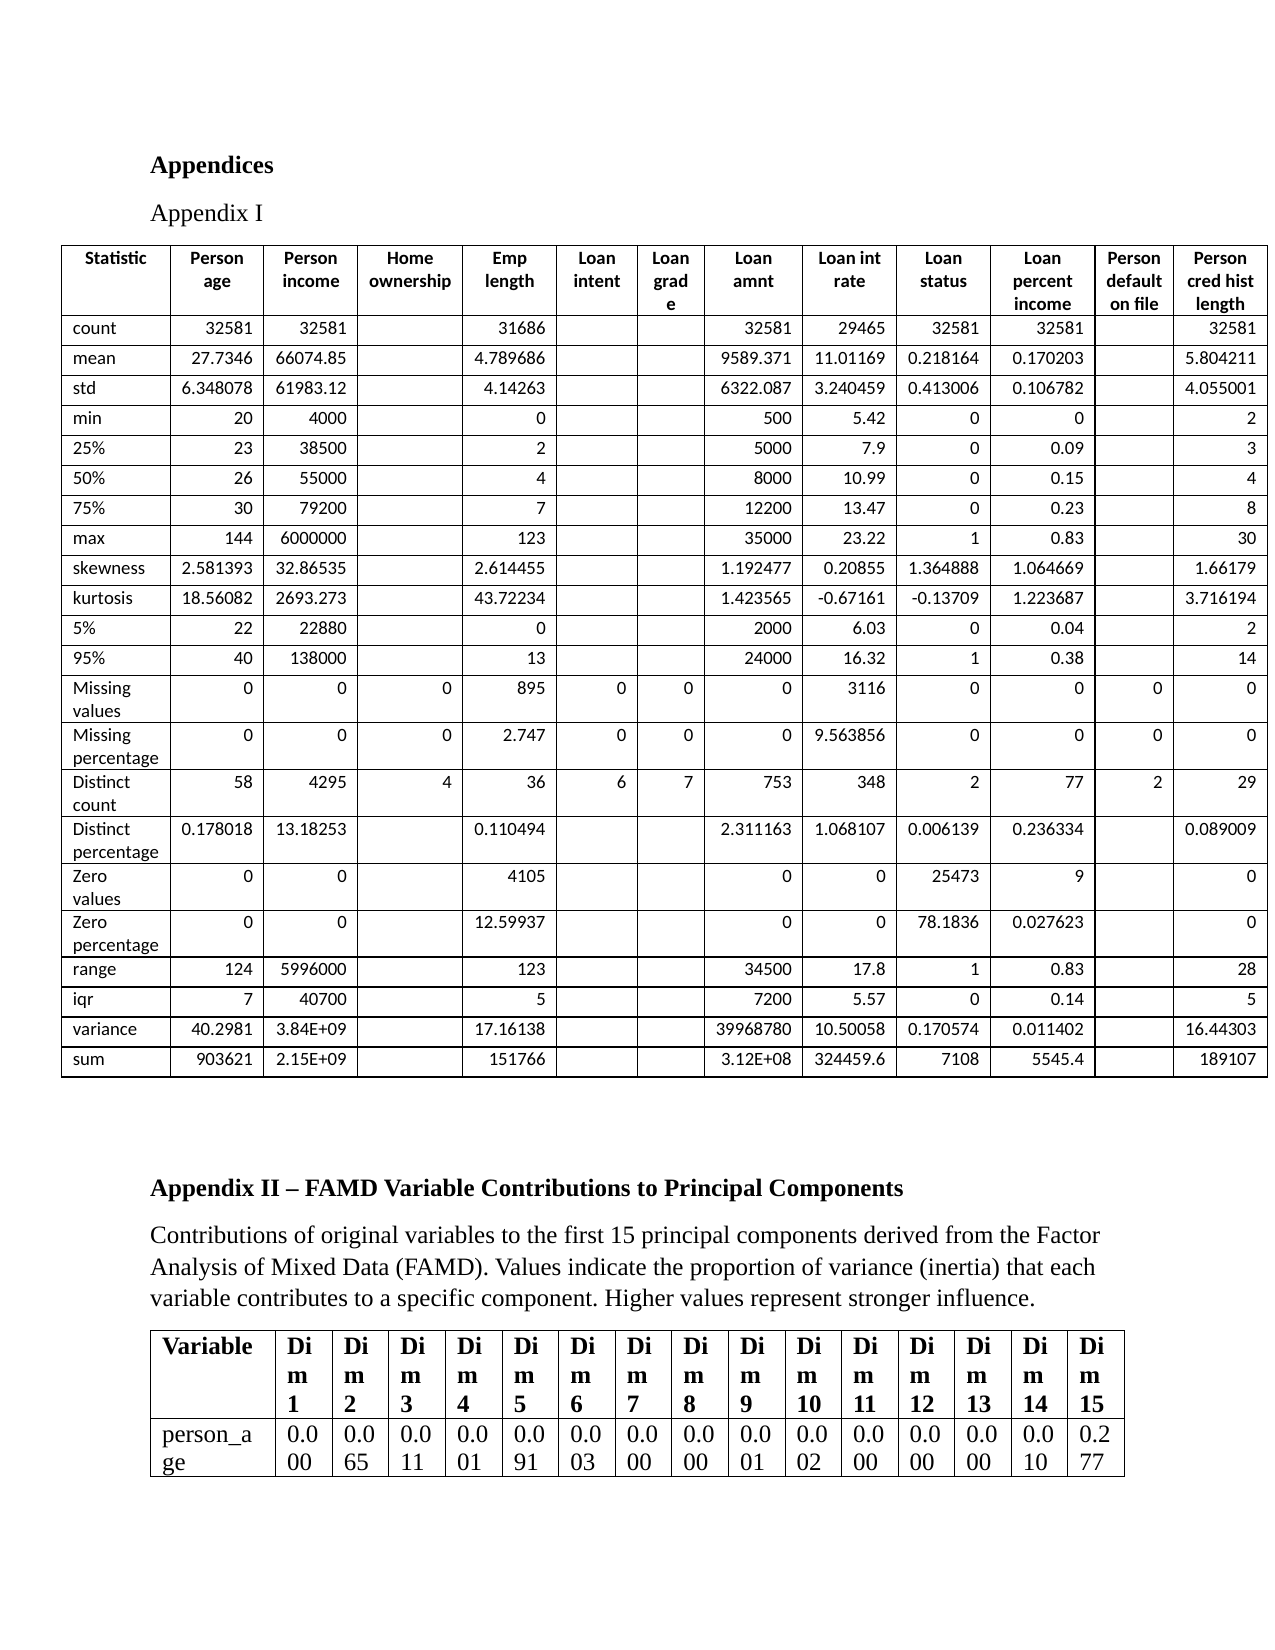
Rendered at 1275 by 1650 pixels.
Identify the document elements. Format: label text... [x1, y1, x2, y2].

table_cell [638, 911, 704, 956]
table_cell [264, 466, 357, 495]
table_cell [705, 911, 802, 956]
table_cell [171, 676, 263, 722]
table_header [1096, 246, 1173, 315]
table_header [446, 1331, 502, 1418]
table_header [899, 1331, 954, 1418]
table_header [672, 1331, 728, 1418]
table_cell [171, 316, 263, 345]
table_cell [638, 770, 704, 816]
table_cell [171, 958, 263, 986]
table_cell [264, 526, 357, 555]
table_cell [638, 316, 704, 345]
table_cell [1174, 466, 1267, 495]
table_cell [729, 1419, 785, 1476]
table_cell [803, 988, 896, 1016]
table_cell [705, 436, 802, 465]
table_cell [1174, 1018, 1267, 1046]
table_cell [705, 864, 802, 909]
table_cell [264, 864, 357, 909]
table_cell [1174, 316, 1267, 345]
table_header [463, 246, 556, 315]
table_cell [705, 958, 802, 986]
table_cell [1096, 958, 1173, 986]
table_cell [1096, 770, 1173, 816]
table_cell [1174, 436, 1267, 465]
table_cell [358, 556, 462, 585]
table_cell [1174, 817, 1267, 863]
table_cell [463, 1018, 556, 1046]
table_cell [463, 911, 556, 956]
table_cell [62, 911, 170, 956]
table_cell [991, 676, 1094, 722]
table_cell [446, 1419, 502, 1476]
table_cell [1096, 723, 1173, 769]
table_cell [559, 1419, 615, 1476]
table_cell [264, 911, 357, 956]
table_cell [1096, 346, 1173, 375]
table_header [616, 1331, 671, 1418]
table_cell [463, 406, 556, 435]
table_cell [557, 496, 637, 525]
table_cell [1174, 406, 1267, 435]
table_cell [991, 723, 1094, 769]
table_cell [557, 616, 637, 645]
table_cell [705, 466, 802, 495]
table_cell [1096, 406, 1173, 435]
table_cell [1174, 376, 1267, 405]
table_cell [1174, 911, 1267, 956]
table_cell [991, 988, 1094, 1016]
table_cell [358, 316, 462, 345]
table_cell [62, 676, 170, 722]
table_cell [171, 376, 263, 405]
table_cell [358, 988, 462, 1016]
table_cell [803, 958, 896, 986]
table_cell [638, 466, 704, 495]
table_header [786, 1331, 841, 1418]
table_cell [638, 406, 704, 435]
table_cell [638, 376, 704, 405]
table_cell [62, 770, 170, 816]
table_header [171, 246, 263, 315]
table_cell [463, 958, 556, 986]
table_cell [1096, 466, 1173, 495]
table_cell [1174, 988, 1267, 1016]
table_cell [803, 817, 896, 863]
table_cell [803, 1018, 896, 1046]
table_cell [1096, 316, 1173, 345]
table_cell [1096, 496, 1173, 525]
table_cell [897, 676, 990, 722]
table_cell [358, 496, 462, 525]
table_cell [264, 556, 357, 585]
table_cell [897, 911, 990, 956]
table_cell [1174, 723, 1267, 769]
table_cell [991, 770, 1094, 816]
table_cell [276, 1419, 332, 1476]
text Appendix II – FAMD Variable Contributions to Principal Components [150, 1173, 1125, 1202]
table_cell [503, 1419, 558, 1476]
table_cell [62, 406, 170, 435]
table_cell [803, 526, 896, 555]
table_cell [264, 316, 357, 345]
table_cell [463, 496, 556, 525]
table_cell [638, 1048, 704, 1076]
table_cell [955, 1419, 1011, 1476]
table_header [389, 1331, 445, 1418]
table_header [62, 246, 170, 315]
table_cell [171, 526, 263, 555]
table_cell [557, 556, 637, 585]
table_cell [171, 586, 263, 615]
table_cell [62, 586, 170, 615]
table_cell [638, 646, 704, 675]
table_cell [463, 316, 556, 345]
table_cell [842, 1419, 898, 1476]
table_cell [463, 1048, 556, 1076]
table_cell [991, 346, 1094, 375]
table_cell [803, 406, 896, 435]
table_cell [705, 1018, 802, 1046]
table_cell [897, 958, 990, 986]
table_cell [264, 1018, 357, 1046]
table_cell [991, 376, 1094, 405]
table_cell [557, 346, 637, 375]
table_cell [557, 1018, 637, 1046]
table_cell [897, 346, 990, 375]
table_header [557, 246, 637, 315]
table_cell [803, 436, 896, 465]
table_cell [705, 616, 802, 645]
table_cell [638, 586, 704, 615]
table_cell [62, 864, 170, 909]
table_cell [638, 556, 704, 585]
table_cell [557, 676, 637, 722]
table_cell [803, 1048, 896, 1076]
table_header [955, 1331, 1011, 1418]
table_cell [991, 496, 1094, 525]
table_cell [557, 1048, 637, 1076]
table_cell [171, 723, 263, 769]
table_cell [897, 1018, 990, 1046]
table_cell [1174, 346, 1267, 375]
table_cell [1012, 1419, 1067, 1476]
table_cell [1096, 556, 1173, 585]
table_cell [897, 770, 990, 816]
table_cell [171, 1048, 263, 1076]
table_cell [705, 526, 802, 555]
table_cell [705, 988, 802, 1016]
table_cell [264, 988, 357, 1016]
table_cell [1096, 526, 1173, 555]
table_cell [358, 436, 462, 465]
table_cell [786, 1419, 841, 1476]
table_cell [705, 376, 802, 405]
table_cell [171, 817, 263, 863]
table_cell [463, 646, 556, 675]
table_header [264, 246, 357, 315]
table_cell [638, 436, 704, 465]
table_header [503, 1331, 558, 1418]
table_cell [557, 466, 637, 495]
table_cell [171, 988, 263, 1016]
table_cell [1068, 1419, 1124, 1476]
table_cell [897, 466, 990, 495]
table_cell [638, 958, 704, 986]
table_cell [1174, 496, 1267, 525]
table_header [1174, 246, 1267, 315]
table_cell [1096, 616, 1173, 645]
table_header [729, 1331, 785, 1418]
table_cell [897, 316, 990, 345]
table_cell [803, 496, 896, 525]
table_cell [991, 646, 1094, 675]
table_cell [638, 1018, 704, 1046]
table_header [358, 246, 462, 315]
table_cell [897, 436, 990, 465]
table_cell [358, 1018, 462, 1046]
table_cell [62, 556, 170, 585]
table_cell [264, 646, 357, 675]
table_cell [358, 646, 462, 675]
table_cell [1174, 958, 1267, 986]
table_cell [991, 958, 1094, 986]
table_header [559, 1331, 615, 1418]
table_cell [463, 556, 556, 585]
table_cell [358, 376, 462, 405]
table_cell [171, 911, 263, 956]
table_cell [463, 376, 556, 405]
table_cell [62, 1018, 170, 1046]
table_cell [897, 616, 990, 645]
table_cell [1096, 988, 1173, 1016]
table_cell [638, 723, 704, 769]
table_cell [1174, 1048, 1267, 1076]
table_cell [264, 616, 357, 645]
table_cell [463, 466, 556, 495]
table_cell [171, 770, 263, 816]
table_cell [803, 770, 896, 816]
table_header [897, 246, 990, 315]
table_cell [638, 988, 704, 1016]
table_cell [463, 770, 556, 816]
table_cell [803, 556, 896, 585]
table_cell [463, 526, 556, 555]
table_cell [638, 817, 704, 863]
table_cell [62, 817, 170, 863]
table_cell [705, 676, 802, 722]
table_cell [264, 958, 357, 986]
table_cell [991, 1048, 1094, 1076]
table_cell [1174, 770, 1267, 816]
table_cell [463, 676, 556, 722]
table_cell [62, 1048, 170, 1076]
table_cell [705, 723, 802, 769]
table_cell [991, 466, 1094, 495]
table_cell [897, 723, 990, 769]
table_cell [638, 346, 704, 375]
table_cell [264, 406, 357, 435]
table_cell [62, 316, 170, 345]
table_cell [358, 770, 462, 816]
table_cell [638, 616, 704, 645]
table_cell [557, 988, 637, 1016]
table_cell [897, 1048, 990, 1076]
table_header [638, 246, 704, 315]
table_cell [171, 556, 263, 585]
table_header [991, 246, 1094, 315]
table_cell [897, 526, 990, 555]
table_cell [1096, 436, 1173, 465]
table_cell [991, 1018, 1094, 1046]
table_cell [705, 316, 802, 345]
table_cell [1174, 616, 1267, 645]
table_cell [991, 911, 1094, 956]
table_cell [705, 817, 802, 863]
text Appendices [150, 150, 1125, 179]
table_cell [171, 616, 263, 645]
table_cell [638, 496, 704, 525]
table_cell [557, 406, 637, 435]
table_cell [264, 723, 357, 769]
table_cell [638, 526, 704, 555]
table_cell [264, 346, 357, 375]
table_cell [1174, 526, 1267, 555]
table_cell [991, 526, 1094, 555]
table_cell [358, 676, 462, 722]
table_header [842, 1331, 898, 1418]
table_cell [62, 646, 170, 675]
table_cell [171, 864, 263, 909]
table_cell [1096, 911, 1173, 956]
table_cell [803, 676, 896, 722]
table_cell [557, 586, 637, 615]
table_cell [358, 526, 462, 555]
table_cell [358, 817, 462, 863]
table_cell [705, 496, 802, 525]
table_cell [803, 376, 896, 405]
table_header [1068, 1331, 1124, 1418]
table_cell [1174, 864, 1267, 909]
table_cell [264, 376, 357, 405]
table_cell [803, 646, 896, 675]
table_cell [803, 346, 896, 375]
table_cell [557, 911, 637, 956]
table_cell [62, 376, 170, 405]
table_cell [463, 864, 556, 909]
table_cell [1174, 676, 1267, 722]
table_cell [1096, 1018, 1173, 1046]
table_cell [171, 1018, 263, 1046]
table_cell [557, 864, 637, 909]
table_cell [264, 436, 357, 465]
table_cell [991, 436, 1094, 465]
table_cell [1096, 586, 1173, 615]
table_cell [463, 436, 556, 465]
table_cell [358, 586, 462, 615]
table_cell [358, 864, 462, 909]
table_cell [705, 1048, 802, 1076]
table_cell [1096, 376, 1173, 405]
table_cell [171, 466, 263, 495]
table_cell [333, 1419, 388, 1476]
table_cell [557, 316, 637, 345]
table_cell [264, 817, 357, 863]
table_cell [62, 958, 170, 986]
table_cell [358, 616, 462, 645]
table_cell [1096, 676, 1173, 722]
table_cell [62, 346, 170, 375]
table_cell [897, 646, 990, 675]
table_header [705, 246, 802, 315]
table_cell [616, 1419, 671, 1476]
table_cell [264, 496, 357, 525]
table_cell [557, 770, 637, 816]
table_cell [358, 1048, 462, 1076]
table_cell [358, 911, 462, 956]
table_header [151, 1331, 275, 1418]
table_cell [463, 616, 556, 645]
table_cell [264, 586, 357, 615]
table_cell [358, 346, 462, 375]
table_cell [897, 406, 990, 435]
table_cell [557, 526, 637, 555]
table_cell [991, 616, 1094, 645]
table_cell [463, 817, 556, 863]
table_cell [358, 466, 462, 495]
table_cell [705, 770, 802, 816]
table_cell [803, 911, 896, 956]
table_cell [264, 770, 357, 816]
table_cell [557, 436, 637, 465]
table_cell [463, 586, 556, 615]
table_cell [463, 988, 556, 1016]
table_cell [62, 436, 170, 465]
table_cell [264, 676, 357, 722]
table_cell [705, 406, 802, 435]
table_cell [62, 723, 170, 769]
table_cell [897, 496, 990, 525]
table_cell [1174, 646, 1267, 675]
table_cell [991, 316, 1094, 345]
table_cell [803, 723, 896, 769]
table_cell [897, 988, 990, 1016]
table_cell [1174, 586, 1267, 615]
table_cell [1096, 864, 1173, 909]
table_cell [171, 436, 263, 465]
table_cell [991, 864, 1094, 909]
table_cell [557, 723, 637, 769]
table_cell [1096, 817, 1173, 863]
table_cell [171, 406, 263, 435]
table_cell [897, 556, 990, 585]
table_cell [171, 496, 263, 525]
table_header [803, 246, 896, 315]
text Appendix I [150, 198, 1125, 226]
text Contributions of original variables to the first 15 principal components derived from the Factor Analysis of Mixed Data (FAMD). Values indicate the proportion of variance (inertia) that each variable contributes to a specific component. Higher values represent stronger influence. [150, 1221, 1125, 1311]
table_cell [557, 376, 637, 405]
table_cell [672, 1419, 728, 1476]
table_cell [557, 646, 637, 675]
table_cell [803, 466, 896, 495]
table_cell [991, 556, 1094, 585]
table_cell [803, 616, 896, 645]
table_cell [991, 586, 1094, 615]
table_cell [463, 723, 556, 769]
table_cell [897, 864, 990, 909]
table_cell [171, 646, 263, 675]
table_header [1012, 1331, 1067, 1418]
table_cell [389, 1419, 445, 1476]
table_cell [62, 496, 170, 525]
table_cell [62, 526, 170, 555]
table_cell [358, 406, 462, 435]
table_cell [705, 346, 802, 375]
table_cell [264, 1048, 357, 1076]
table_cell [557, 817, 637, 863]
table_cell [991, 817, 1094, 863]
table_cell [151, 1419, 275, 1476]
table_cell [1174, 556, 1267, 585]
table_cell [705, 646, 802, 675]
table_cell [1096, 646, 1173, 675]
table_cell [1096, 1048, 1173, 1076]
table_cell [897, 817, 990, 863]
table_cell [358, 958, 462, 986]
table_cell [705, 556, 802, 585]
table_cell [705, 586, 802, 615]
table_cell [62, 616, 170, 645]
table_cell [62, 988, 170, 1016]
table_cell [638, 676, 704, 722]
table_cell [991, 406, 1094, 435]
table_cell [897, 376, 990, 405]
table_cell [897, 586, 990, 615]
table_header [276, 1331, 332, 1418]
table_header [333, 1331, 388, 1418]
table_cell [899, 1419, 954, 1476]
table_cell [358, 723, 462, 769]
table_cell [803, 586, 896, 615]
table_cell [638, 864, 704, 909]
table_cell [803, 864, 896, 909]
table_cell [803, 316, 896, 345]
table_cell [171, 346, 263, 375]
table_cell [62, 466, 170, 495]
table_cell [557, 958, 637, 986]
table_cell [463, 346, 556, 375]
